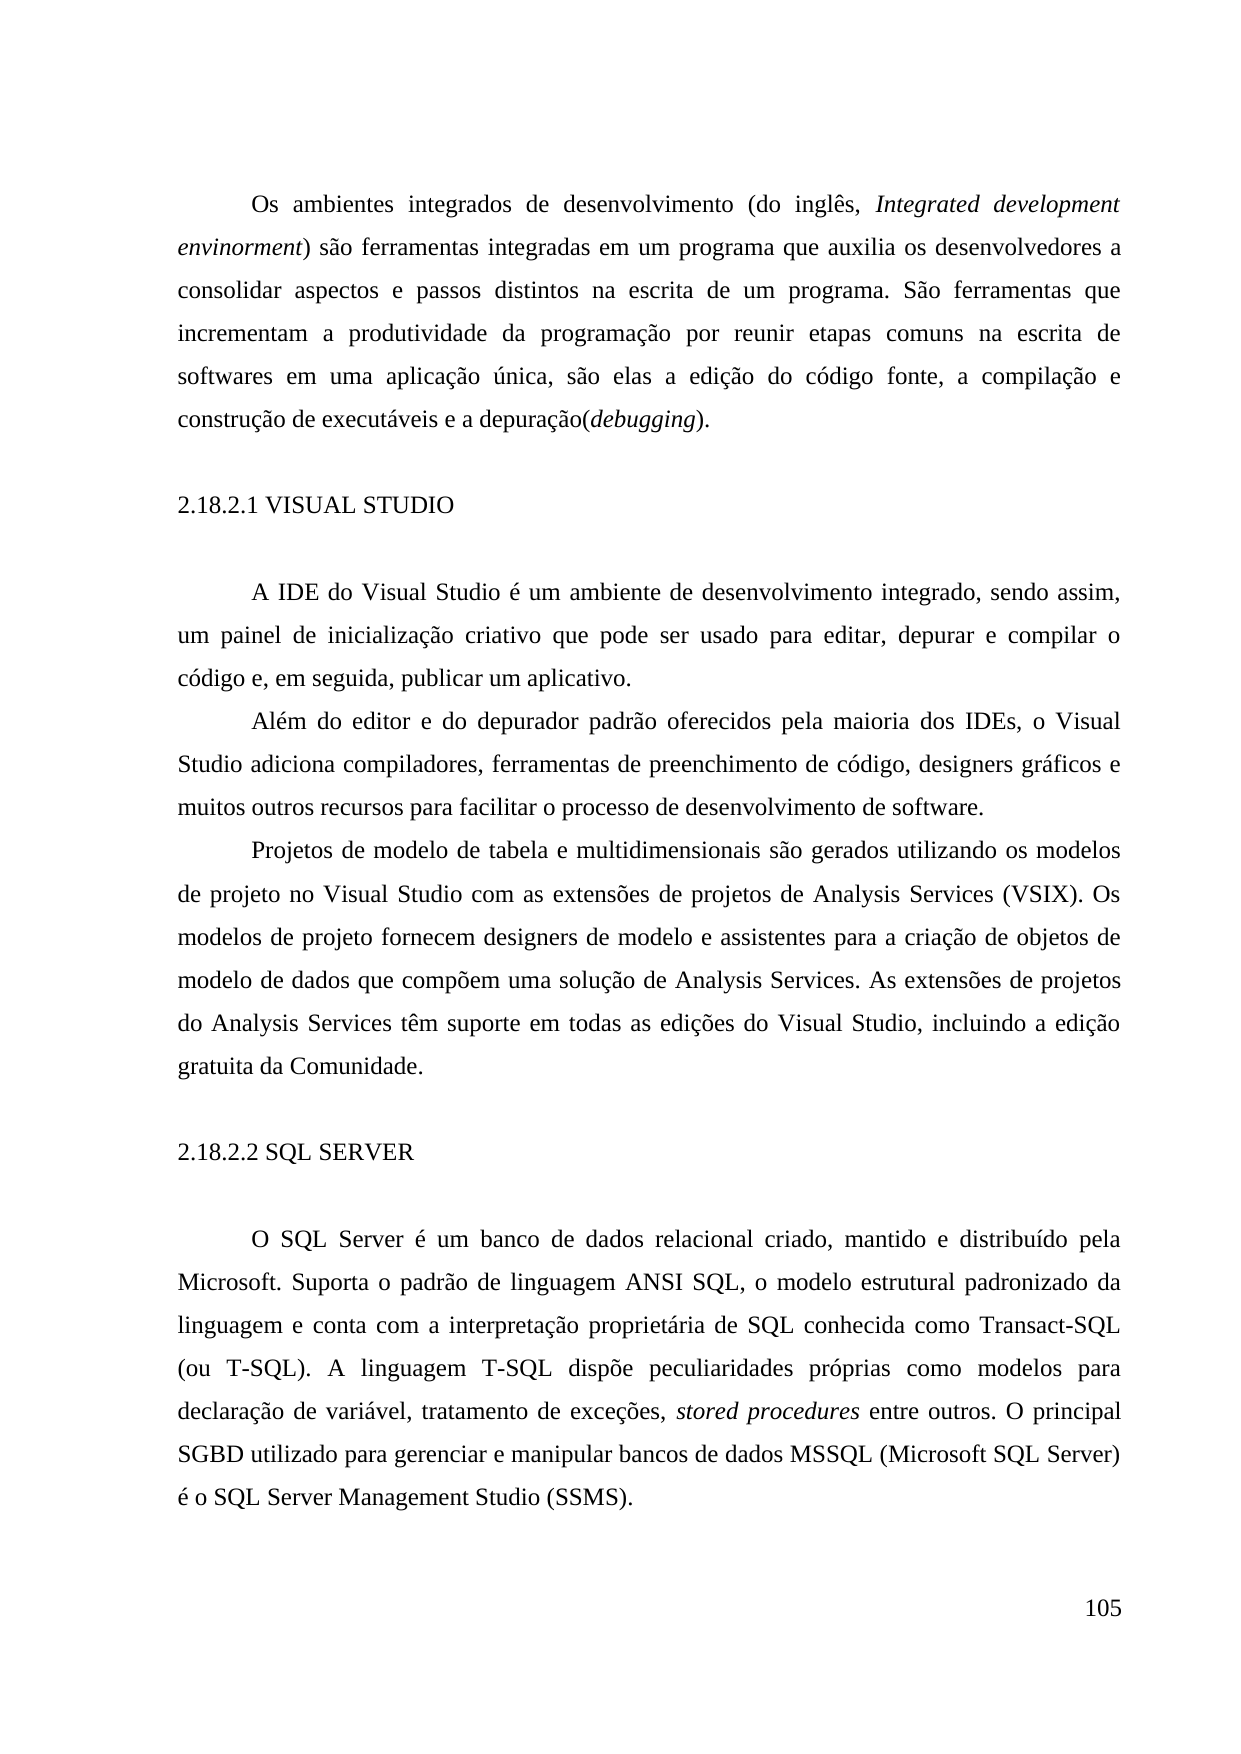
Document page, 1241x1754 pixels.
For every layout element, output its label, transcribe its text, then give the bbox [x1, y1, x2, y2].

text O SQL Server é um banco de dados relacional criado, mantido e distribuído pela Microsoft. Suporta o padrão de linguagem ANSI SQL, o modelo estrutural padronizado da linguagem e conta com a interpretação proprietária de SQL conhecida como Transact-SQL (ou T-SQL). A linguagem T-SQL dispõe peculiaridades próprias como modelos para declaração de variável, tratamento de exceções, stored procedures entre outros. O principal SGBD utilizado para gerenciar e manipular bancos de dados MSSQL (Microsoft SQL Server) é o SQL Server Management Studio (SSMS). [177, 1224, 1122, 1511]
text Os ambientes integrados de desenvolvimento (do inglês, Integrated development envinorment) são ferramentas integradas em um programa que auxilia os desenvolvedores a consolidar aspectos e passos distintos na escrita de um programa. São ferramentas que incrementam a produtividade da programação por reunir etapas comuns na escrita de softwares em uma aplicação única, são elas a edição do código fonte, a compilação e construção de executáveis e a depuração(debugging). [177, 189, 1122, 433]
text Além do editor e do depurador padrão oferecidos pela maioria dos IDEs, o Visual Studio adiciona compiladores, ferramentas de preenchimento de código, designers gráficos e muitos outros recursos para facilitar o processo de desenvolvimento de software. [177, 706, 1122, 821]
subtitle 2.18.2.1 VISUAL STUDIO [177, 491, 1122, 519]
text Projetos de modelo de tabela e multidimensionais são gerados utilizando os modelos de projeto no Visual Studio com as extensões de projetos de Analysis Services (VSIX). Os modelos de projeto fornecem designers de modelo e assistentes para a criação de objetos de modelo de dados que compõem uma solução de Analysis Services. As extensões de projetos do Analysis Services têm suporte em todas as edições do Visual Studio, incluindo a edição gratuita da Comunidade. [177, 836, 1122, 1080]
text A IDE do Visual Studio é um ambiente de desenvolvimento integrado, sendo assim, um painel de inicialização criativo que pode ser usado para editar, depurar e compilar o código e, em seguida, publicar um aplicativo. [177, 577, 1122, 692]
subtitle 2.18.2.2 SQL SERVER [177, 1137, 1122, 1166]
